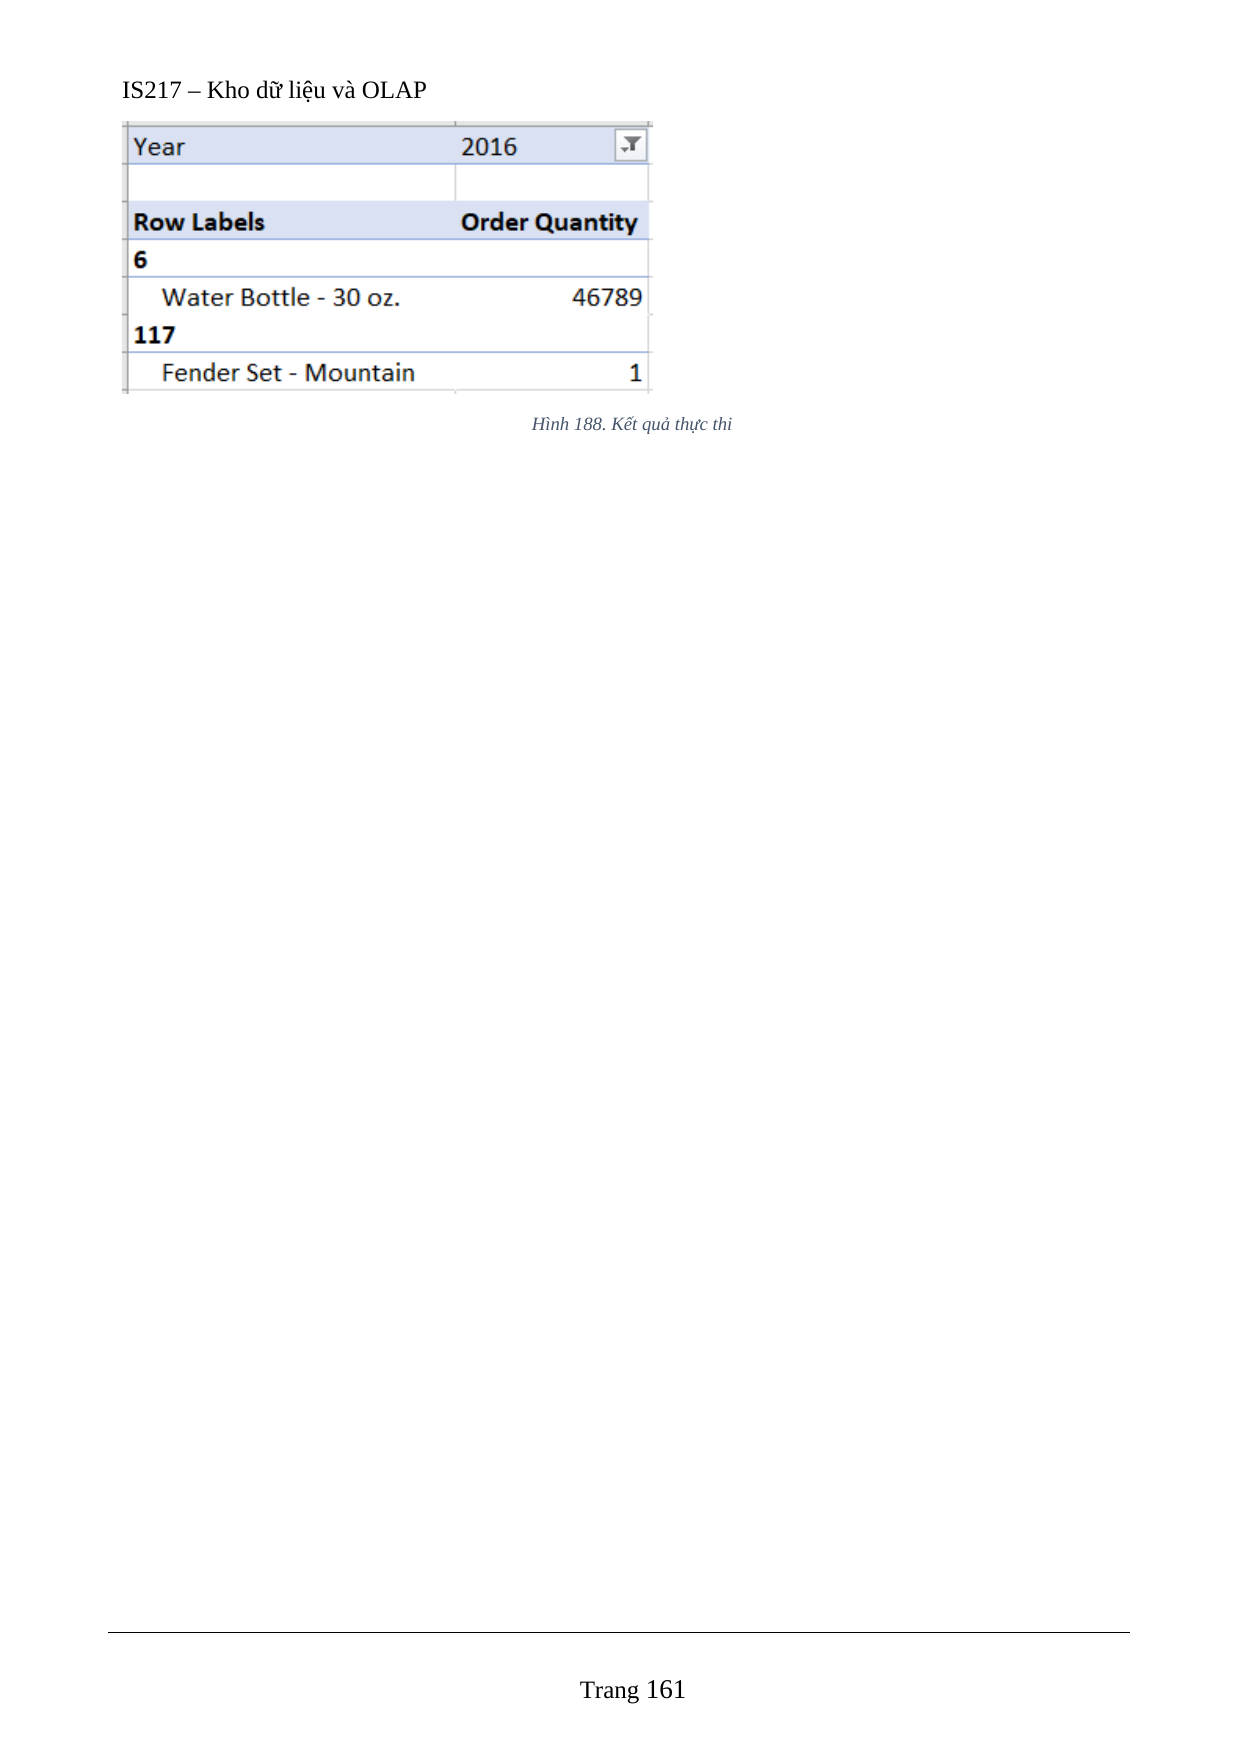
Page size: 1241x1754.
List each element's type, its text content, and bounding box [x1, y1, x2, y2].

text Hình 188. Kết quả thực thi [122, 413, 1144, 434]
picture [121, 121, 654, 394]
